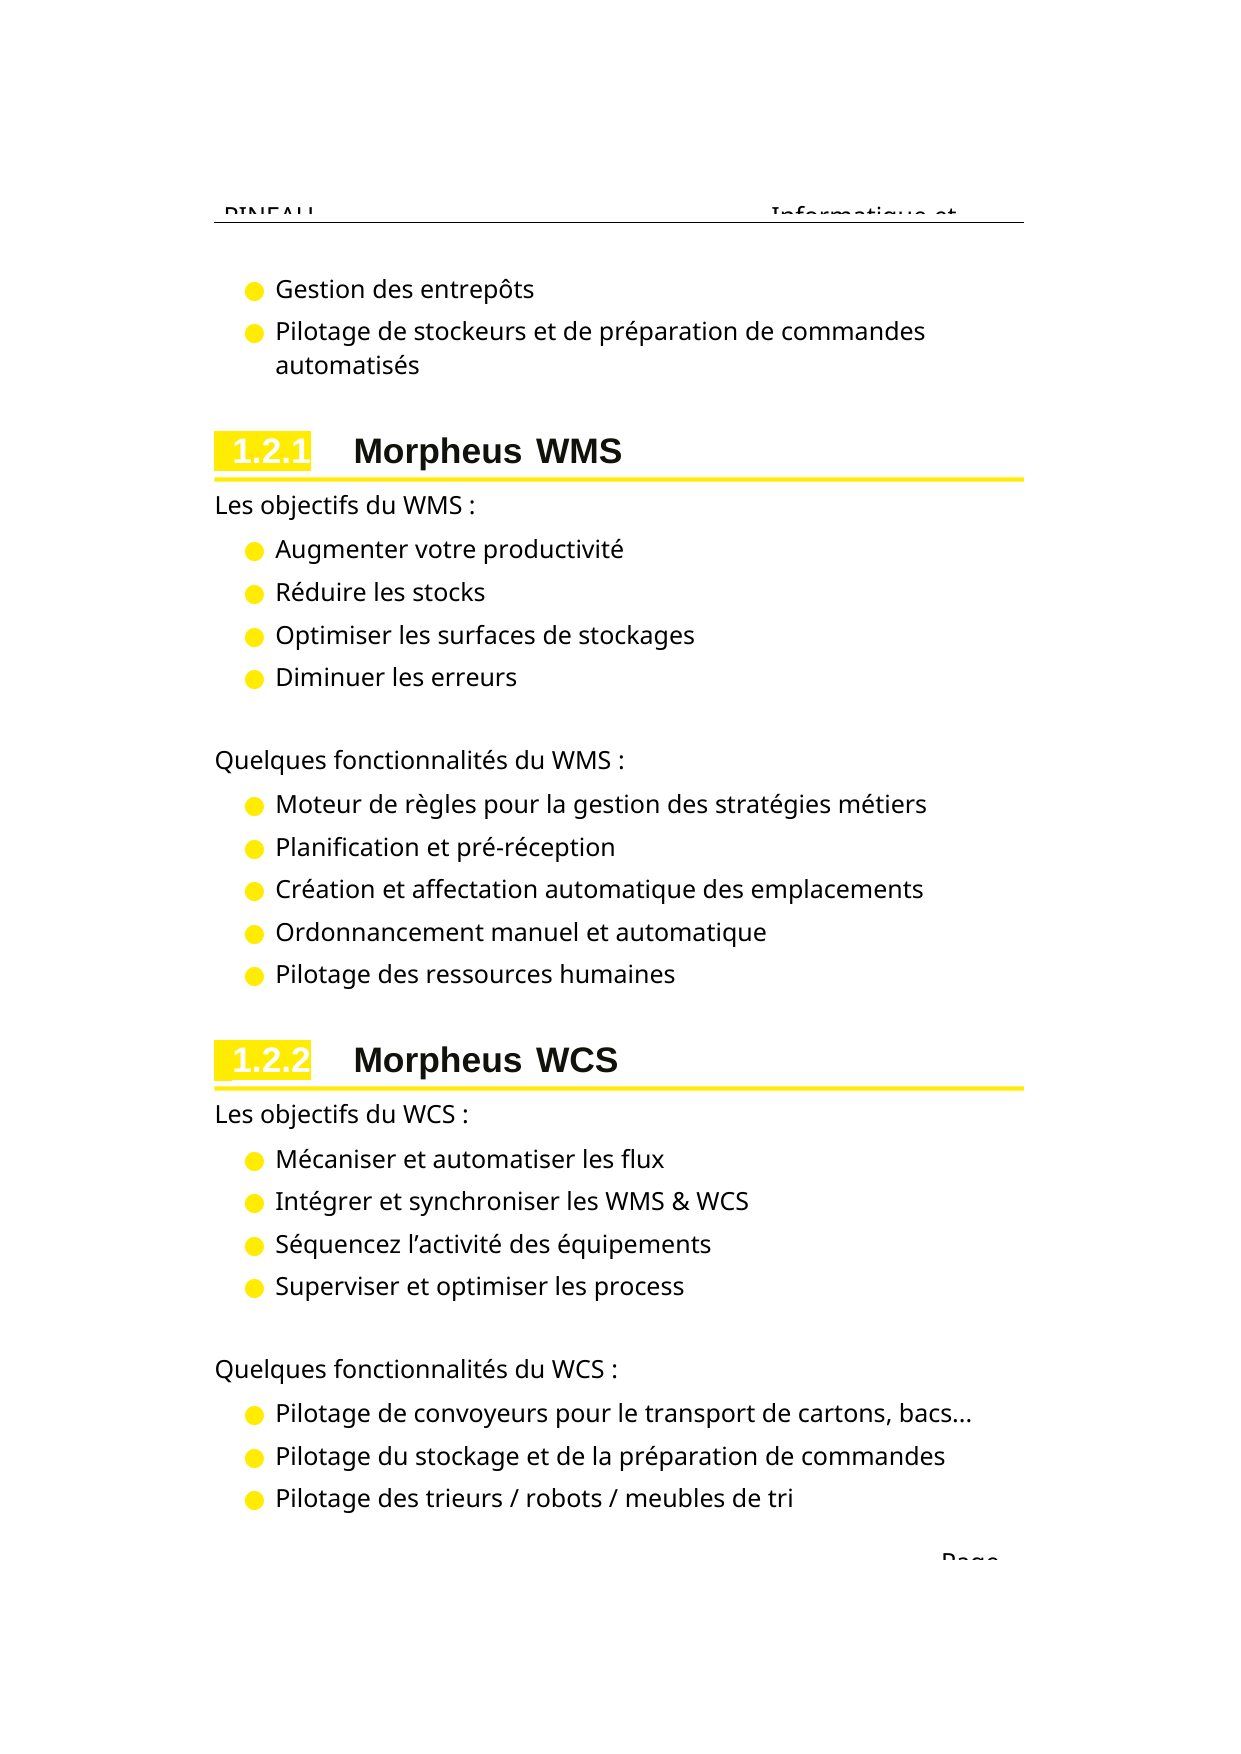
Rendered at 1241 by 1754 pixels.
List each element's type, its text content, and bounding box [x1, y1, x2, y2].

list Pilotage de convoyeurs pour le transport de cartons, bacs... [243, 1396, 1065, 1430]
list Pilotage des ressources humaines [243, 957, 1065, 991]
subtitle 1.2.1 Morpheus WMS [311, 431, 1065, 471]
text Quelques fonctionnalités du WCS : [214, 1352, 1065, 1386]
list Réduire les stocks [243, 575, 1065, 609]
list Moteur de règles pour la gestion des stratégies métiers [243, 787, 1065, 821]
list Ordonnancement manuel et automatique [243, 914, 1065, 949]
list Diminuer les erreurs [243, 660, 1065, 694]
list Création et affectation automatique des emplacements [243, 872, 1065, 906]
text Les objectifs du WMS : [214, 488, 1065, 522]
list Intégrer et synchroniser les WMS & WCS [243, 1184, 1065, 1218]
list Planification et pré-réception [243, 829, 1065, 863]
list Superviser et optimiser les process [243, 1269, 1065, 1303]
list Optimiser les surfaces de stockages [243, 617, 1065, 651]
list Mécaniser et automatiser les flux [243, 1141, 1065, 1175]
list Augmenter votre productivité [243, 532, 1065, 566]
list Séquencez l’activité des équipements [243, 1226, 1065, 1260]
list Pilotage des trieurs / robots / meubles de tri [243, 1481, 1065, 1515]
text Quelques fonctionnalités du WMS : [214, 743, 1065, 777]
text Les objectifs du WCS : [214, 1097, 1065, 1131]
list Pilotage de stockeurs et de préparation de commandes automatisés [243, 314, 1065, 382]
list Pilotage du stockage et de la préparation de commandes [243, 1438, 1065, 1473]
subtitle 1.2.2 Morpheus WCS [214, 1039, 1065, 1080]
list Gestion des entrepôts [243, 271, 1065, 306]
